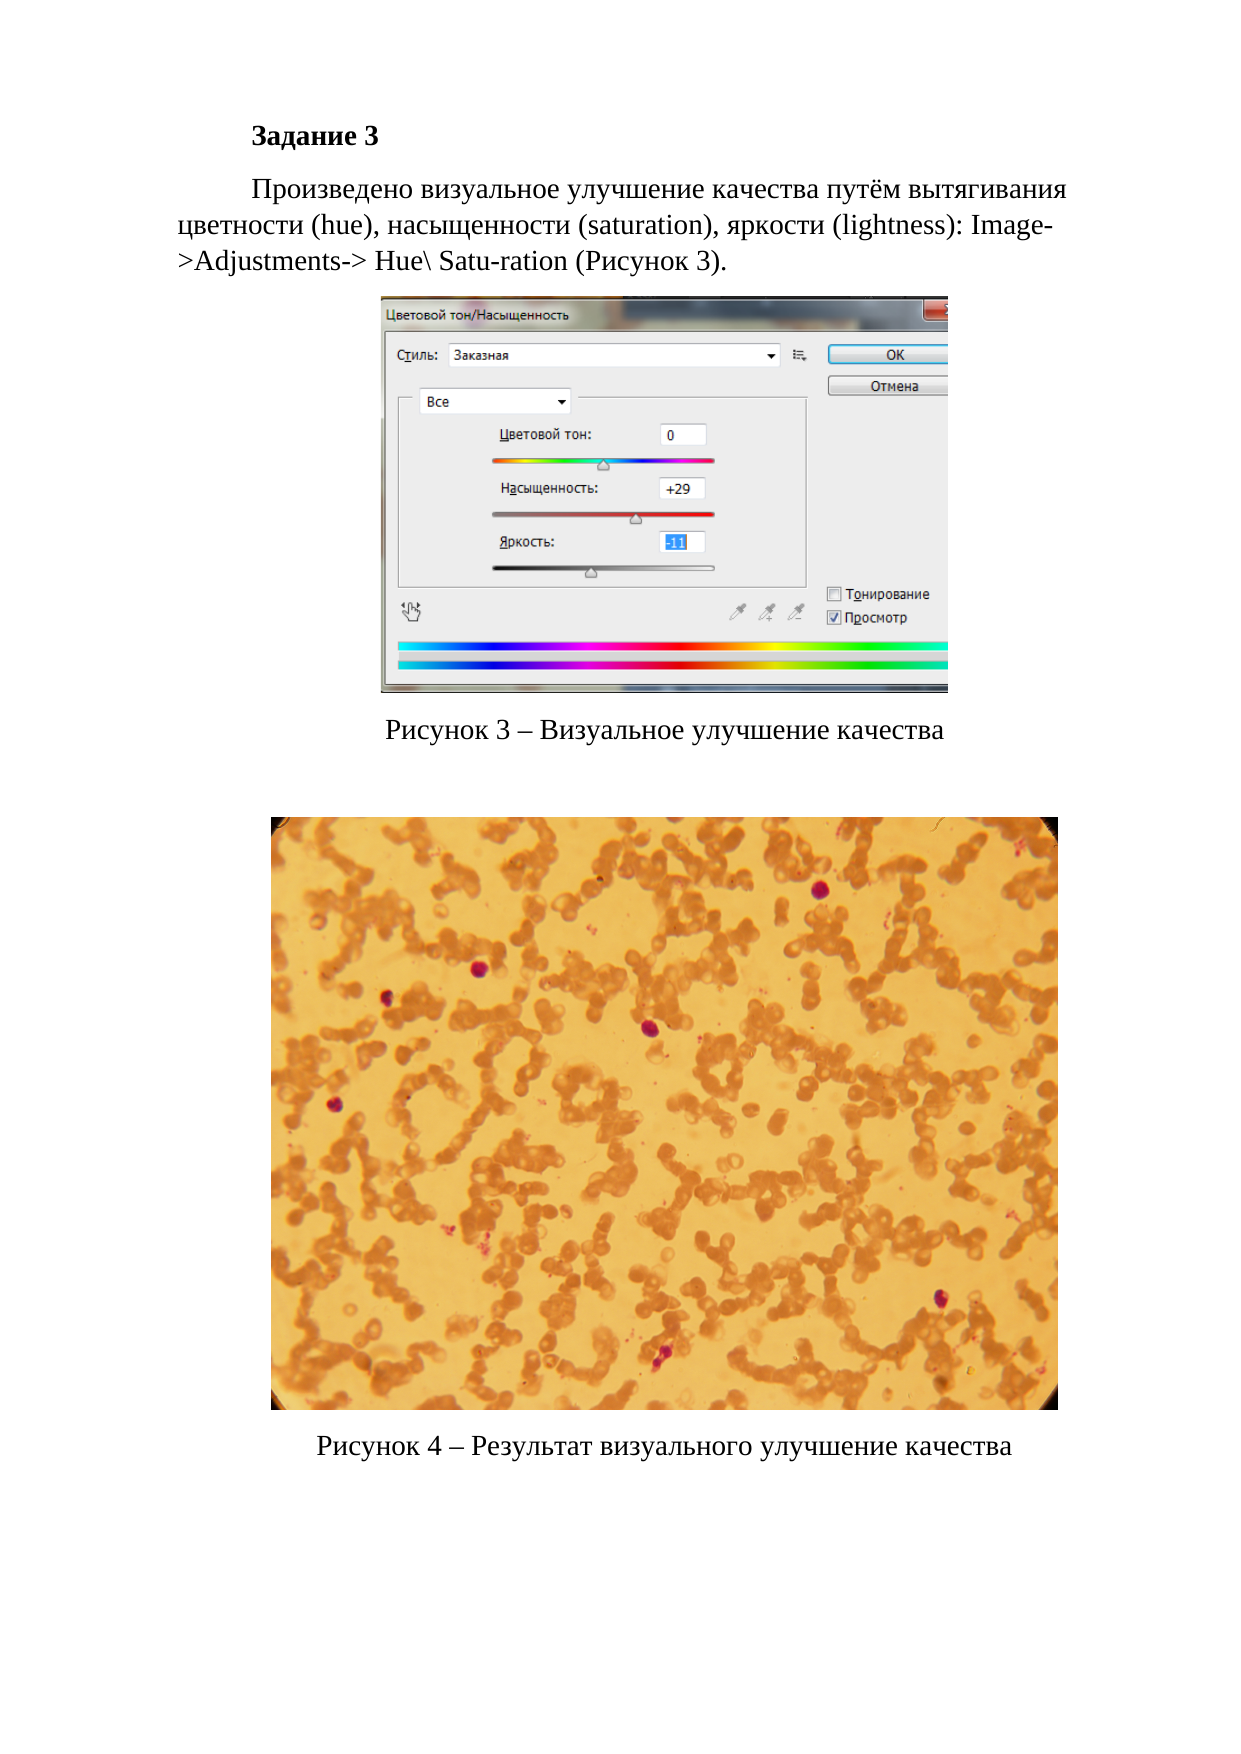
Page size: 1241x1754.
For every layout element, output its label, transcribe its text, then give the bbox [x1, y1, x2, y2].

text Рисунок 4 – Результат визуального улучшение качества [177, 1428, 1152, 1462]
text Задание 3 [177, 118, 1152, 152]
text Рисунок 3 – Визуальное улучшение качества [177, 712, 1152, 745]
picture [271, 817, 1058, 1410]
text Произведено визуальное улучшение качества путём вытягивания цветности (hue), насыщенности (saturation), яркости (lightness): Image->Adjustments-> Hue\ Satu-ration (Рисунок 3). [177, 171, 1152, 277]
picture [380, 296, 948, 693]
